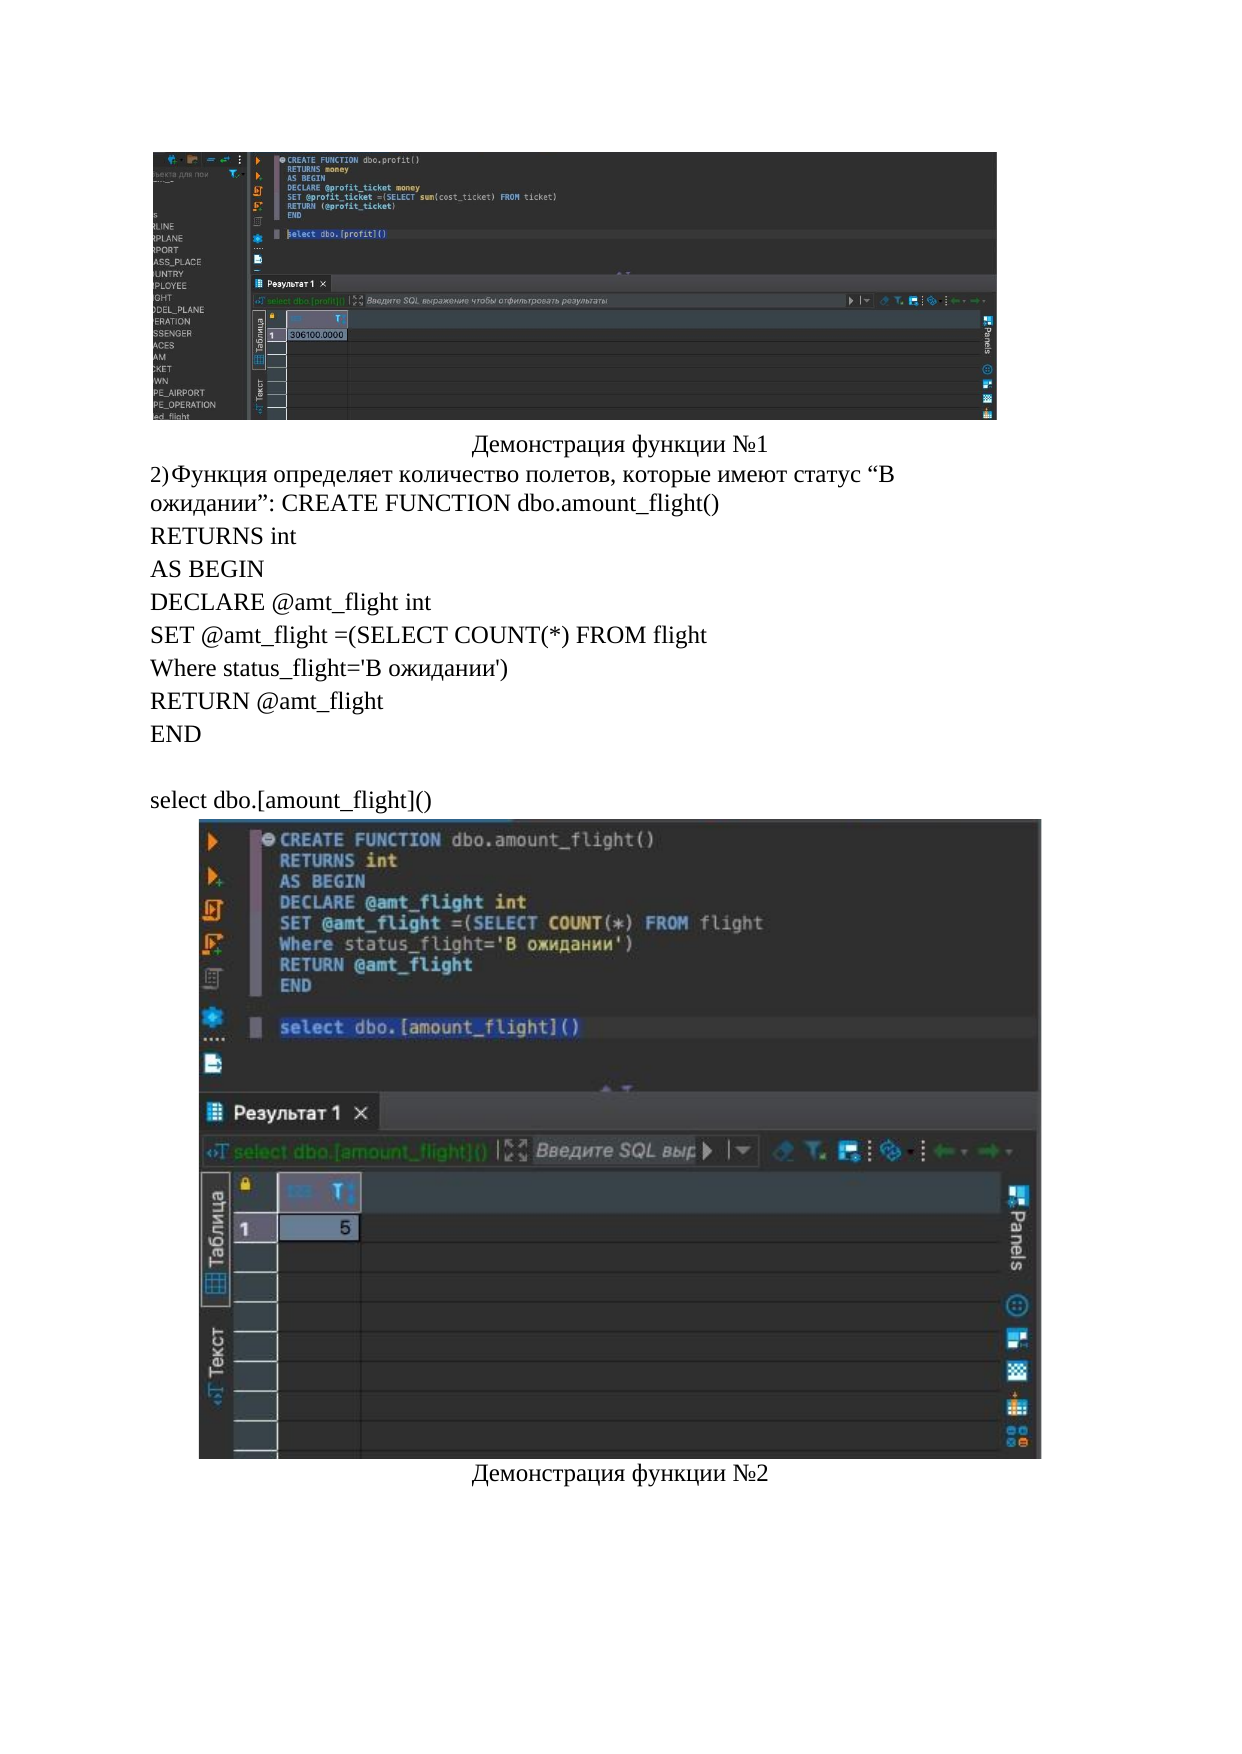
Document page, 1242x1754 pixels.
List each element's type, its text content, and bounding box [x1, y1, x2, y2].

text RETURN @amt_flight END [150, 686, 386, 748]
picture [153, 152, 997, 420]
picture [198, 819, 1042, 1459]
text Демонстрация функции №1 [172, 429, 1068, 458]
text DECLARE @amt_flight int [150, 587, 1181, 616]
text select dbo.[amount_flight]() [150, 785, 1181, 814]
text RETURNS int AS BEGIN [150, 521, 299, 583]
text SET @amt_flight =(SELECT COUNT(*) FROM flight Where status_flight='В ожидании') [150, 620, 709, 682]
list Функция определяет количество полетов, которые имеют статус “В ожидании”: CREATE FUNCTION dbo.amount_flight() [150, 459, 1021, 516]
